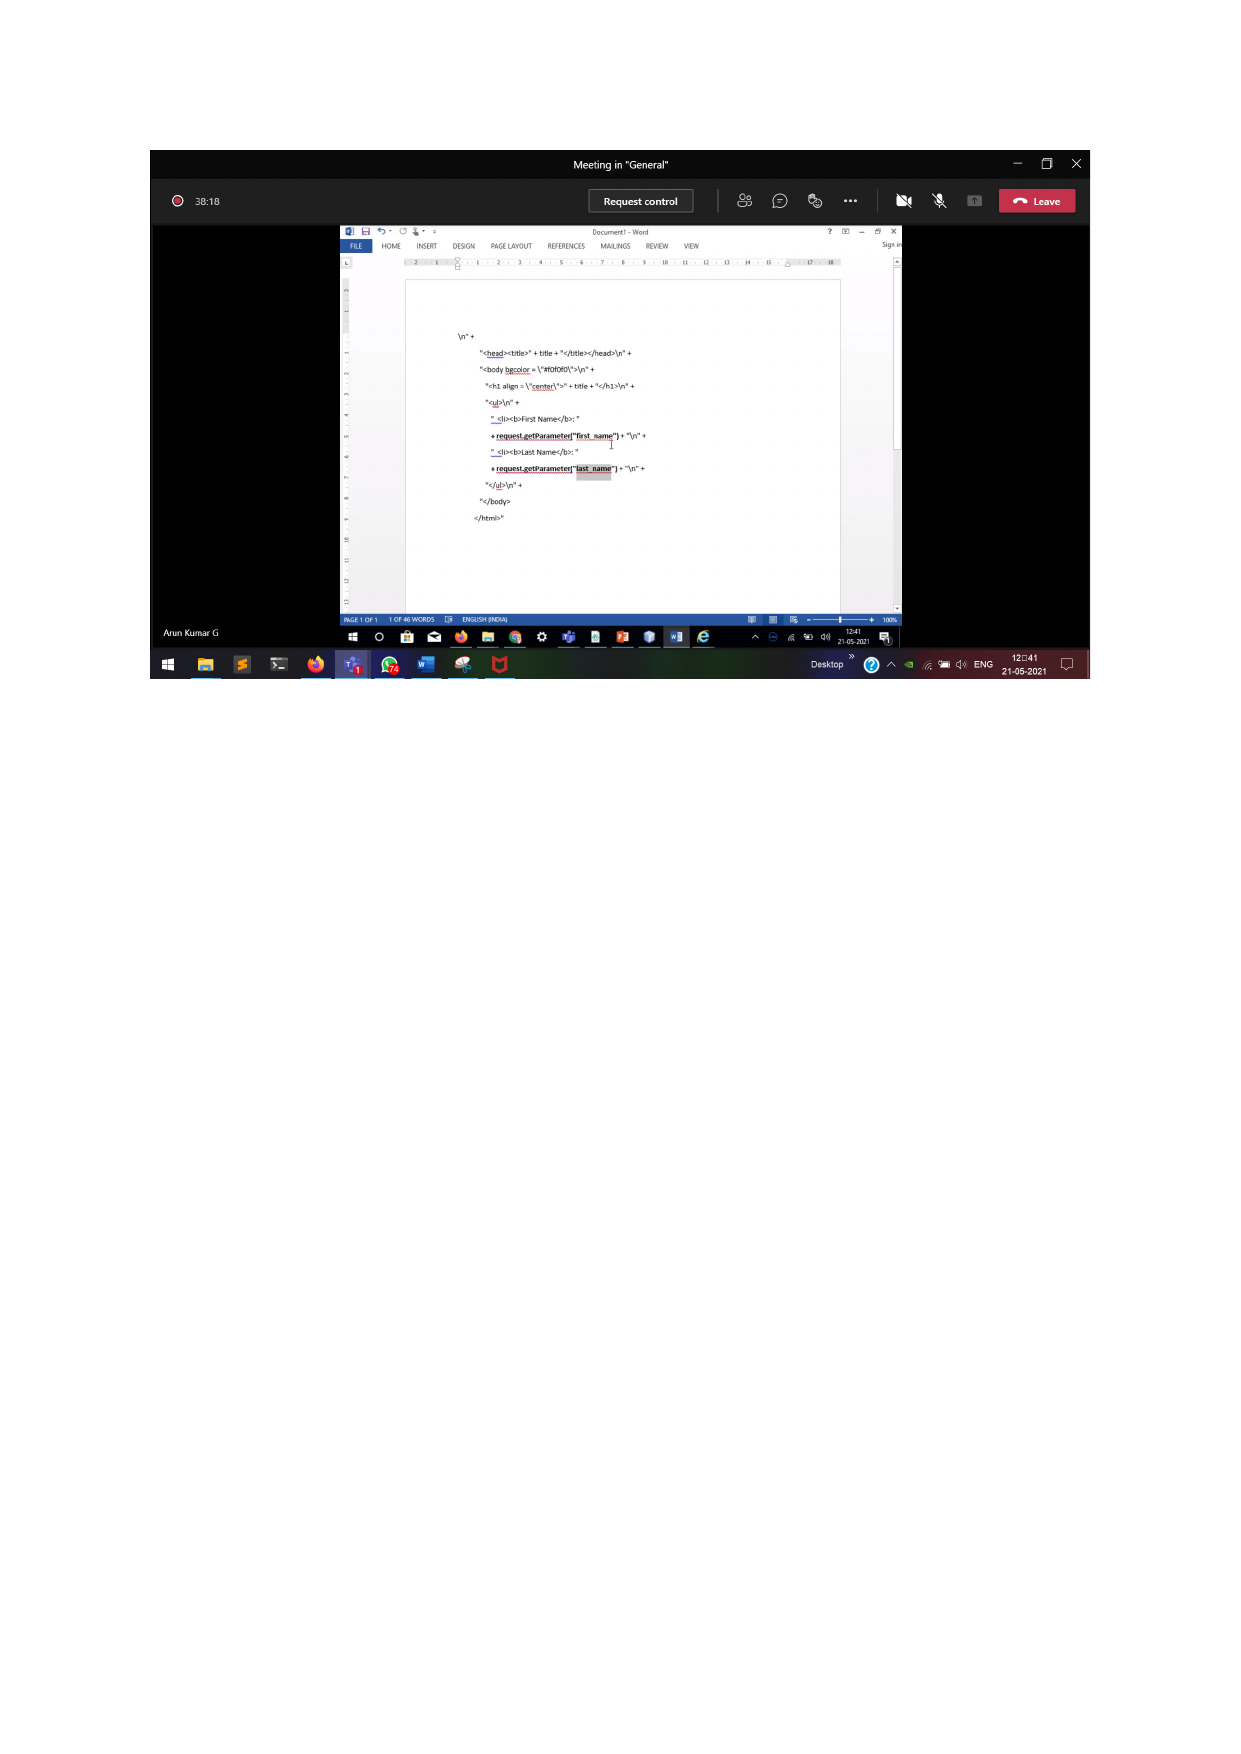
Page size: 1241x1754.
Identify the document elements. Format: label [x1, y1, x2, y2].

picture [150, 150, 1091, 679]
